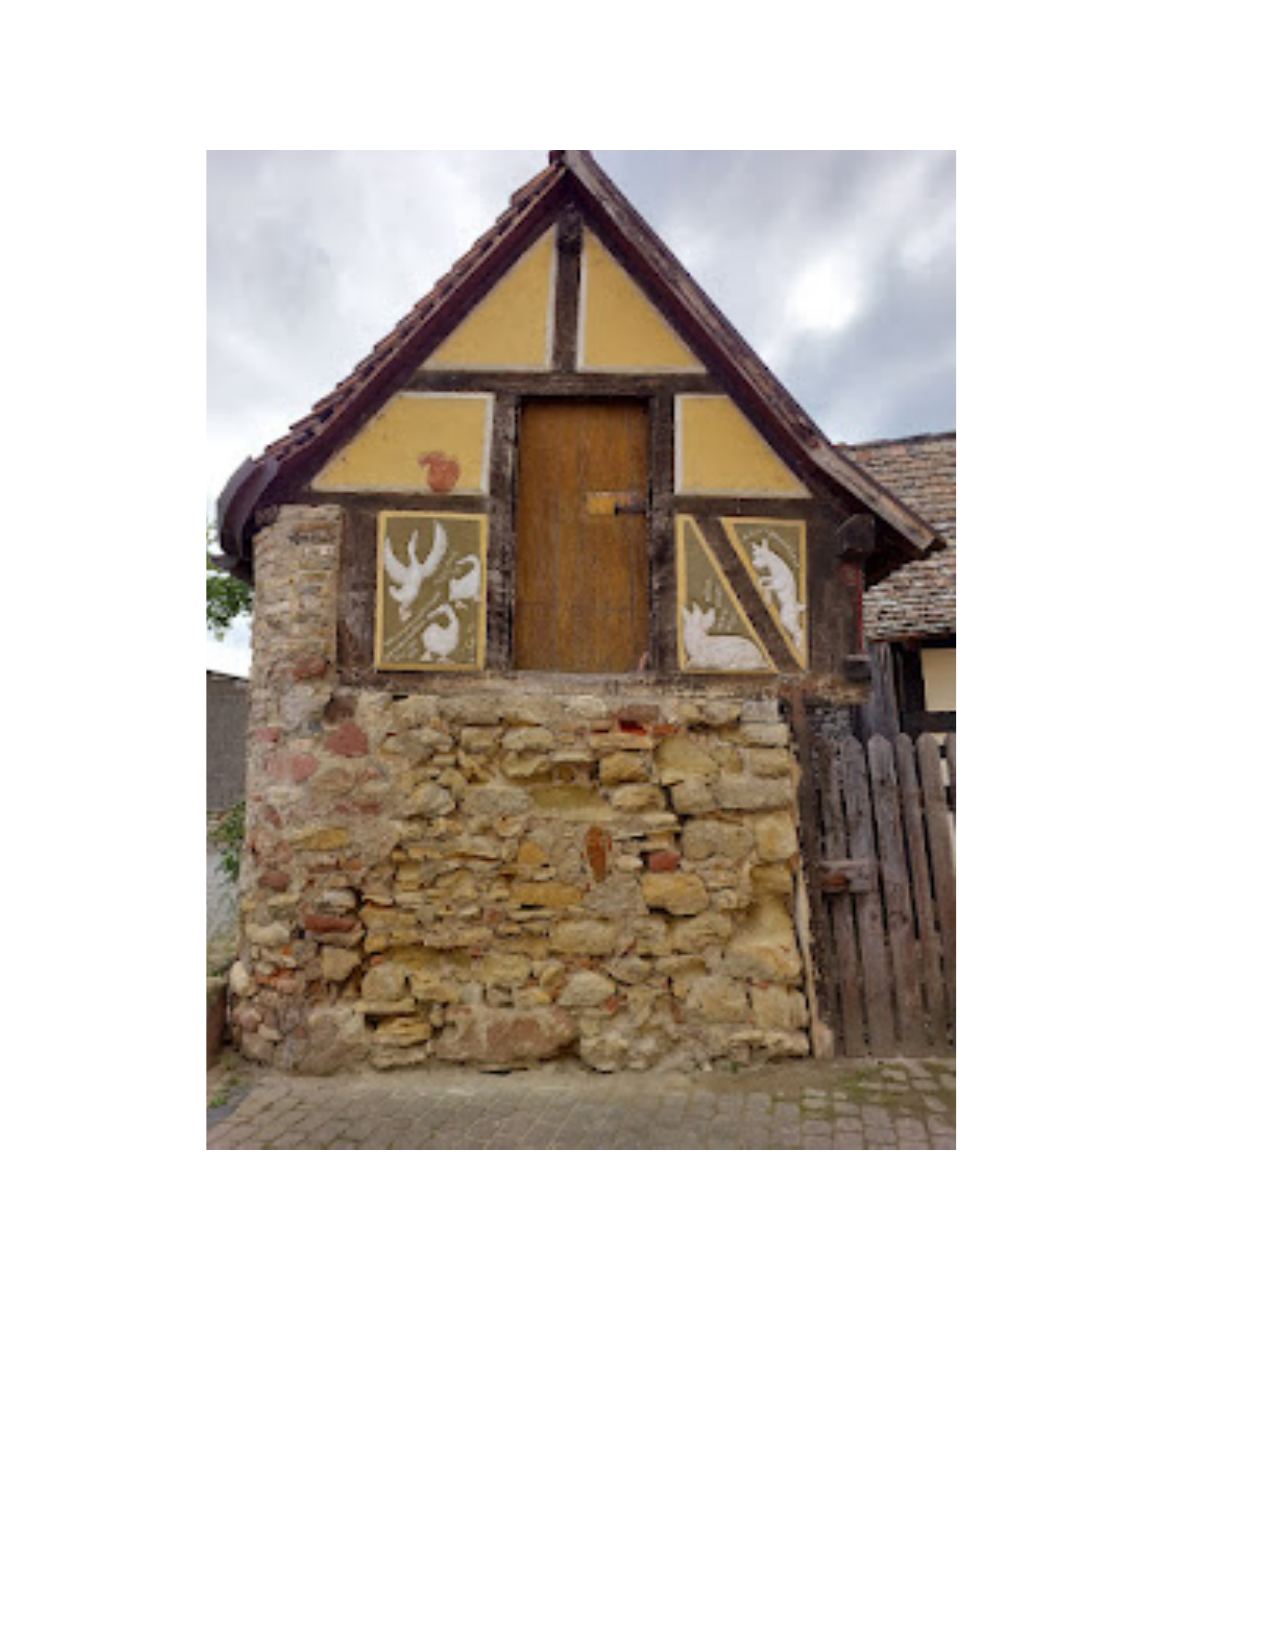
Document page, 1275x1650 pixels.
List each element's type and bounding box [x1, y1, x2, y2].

picture [206, 150, 957, 1150]
